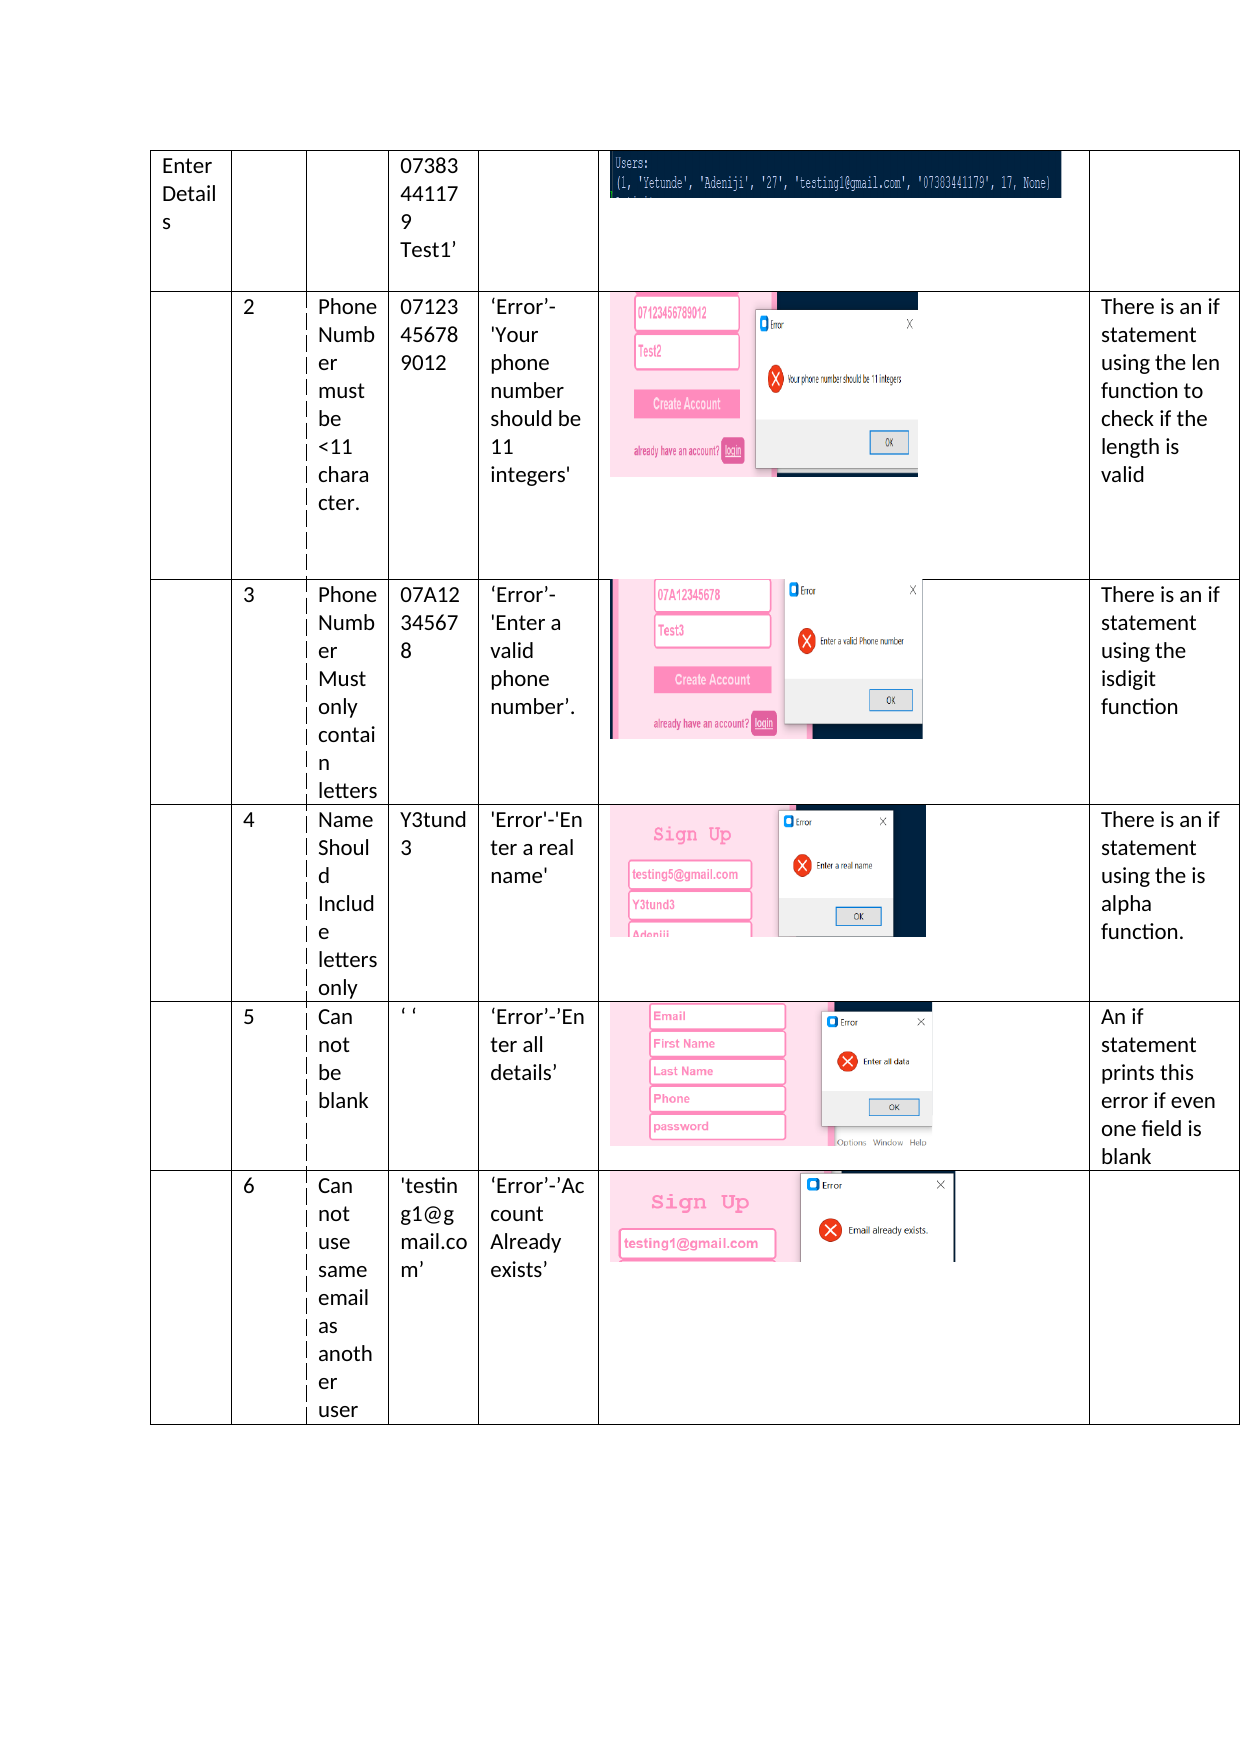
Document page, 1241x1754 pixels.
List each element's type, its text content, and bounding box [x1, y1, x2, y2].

table_cell ‘Error’- 'Enter a valid phone number’. [479, 580, 598, 804]
table_cell 5 [232, 1002, 307, 1170]
table_cell 4 [232, 805, 307, 1001]
table_cell 07A12345678 [389, 580, 478, 804]
table_cell [151, 1171, 231, 1423]
table_cell [151, 292, 231, 579]
table_cell There is an if statement using the isdigit function [1090, 580, 1239, 804]
table_cell ‘ ‘ [389, 1002, 478, 1170]
table_cell Name Should Include letters only [307, 805, 388, 1001]
table_cell ‘Error’-’Enter all details’ [479, 1002, 598, 1170]
picture [610, 1002, 933, 1146]
table_cell [599, 805, 1089, 1001]
picture [610, 1171, 956, 1262]
table_cell ‘Error’-’Account Already exists’ [479, 1171, 598, 1423]
picture [610, 805, 926, 937]
table_cell Can not use same email as another user [307, 1171, 388, 1423]
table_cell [389, 151, 478, 291]
table_cell [599, 1171, 1089, 1423]
table_cell [1090, 1171, 1239, 1423]
table_cell 6 [232, 1171, 307, 1423]
table_cell There is an if statement using the len function to check if the length is valid [1090, 292, 1239, 579]
table_cell [151, 580, 231, 804]
table_cell 'testing1@gmail.com’ [389, 1171, 478, 1423]
picture [610, 579, 923, 739]
table_cell 1 [232, 151, 306, 291]
table_cell Phone Number must be <11 character. [307, 292, 388, 579]
table_cell Phone Number Must only contain letters [307, 580, 388, 804]
table_cell Can not be blank [307, 1002, 388, 1170]
table_cell [151, 805, 231, 1001]
table_cell [599, 580, 1089, 804]
table_cell 2 [232, 292, 307, 579]
table_cell 07123456789012 [389, 292, 478, 579]
table_cell [599, 292, 1089, 579]
table_cell ‘Error’- 'Your phone number should be 11 integers' [479, 292, 598, 579]
table_cell [599, 1002, 1089, 1170]
table_cell An if statement prints this error if even one field is blank [1090, 1002, 1239, 1170]
picture [610, 292, 918, 477]
table_cell [151, 1002, 231, 1170]
table_cell [307, 151, 388, 291]
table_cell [151, 151, 231, 291]
picture [610, 151, 1062, 198]
table_cell [599, 151, 1089, 291]
table_cell 'Error'-'Enter a real name' [479, 805, 598, 1001]
table_cell [1090, 151, 1239, 291]
table_cell 3 [232, 580, 307, 804]
table_cell Y3tund3 [389, 805, 478, 1001]
table_cell There is an if statement using the is alpha function. [1090, 805, 1239, 1001]
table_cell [479, 151, 598, 291]
